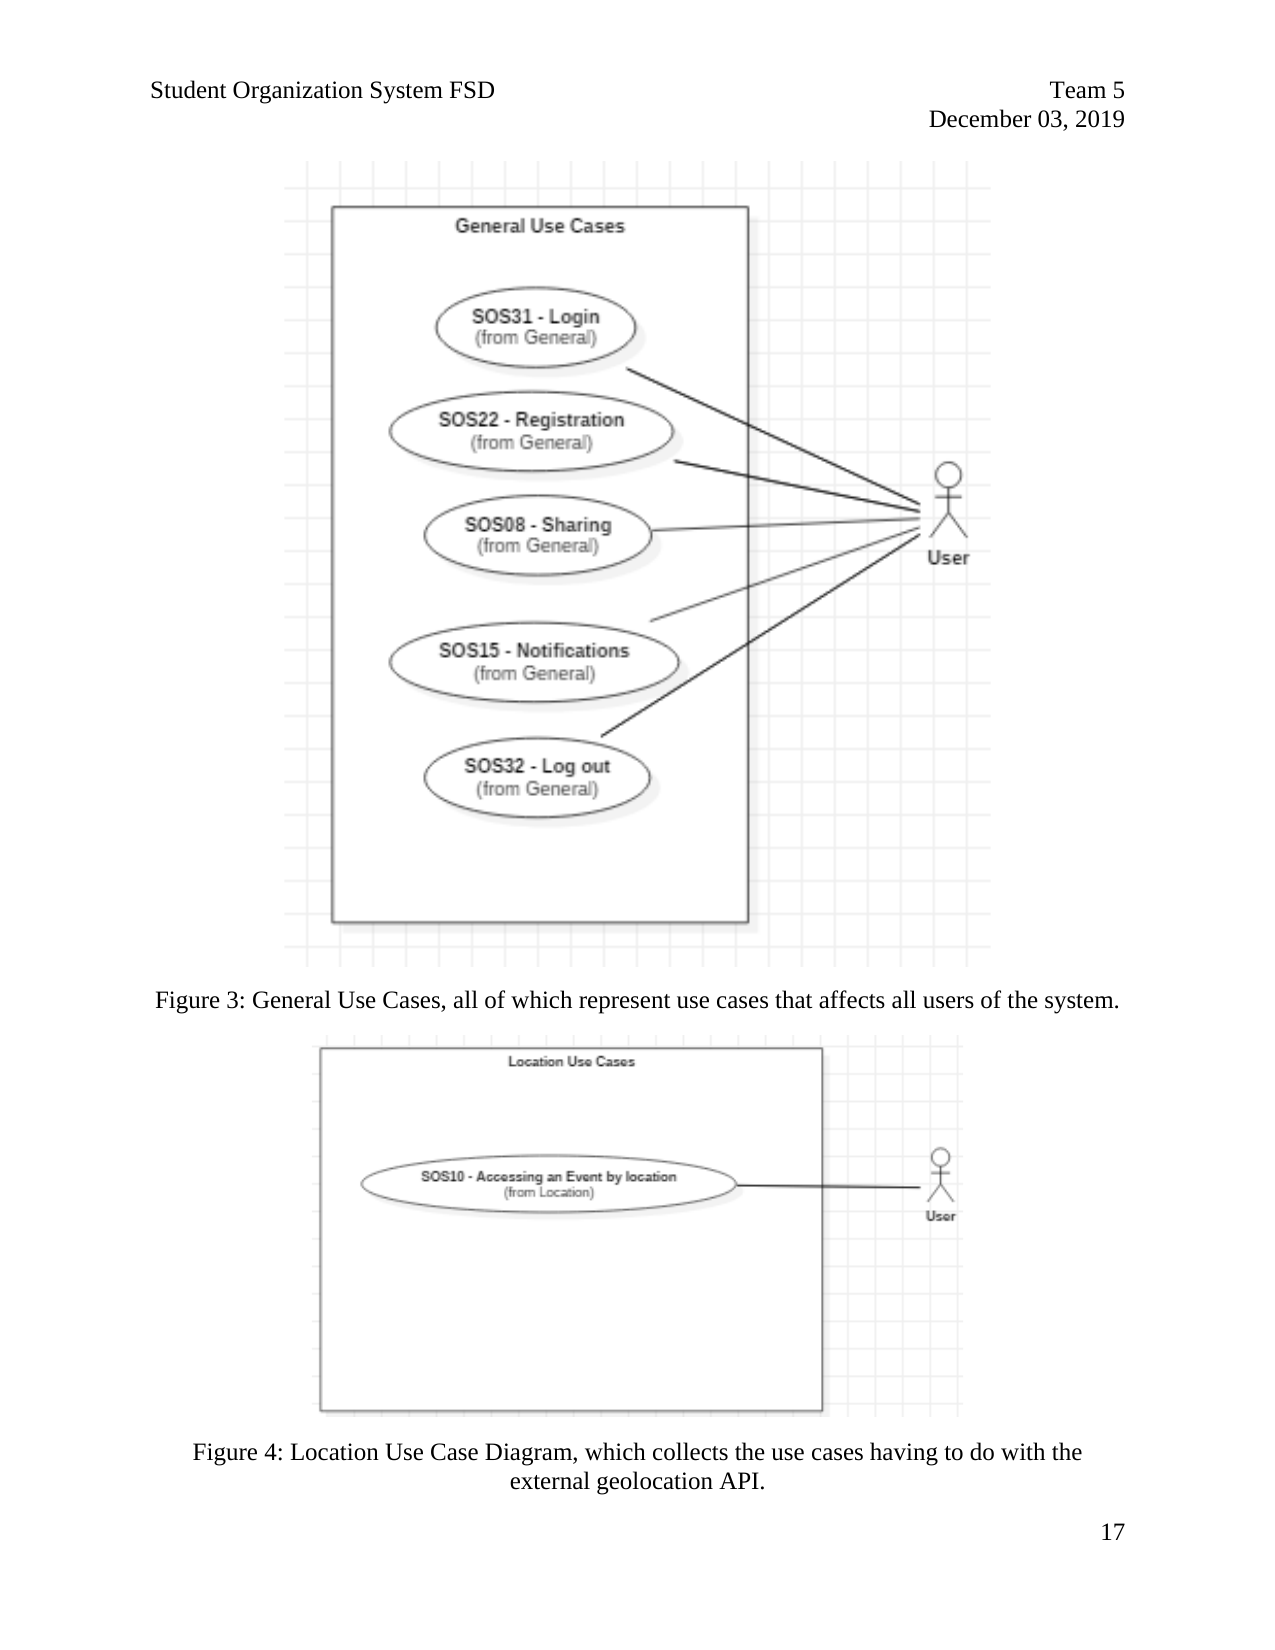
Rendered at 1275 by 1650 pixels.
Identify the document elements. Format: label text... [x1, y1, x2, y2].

picture [284, 161, 991, 967]
text Figure 4: Location Use Case Diagram, which collects the use cases having to do with the external geolocation API. [150, 1437, 1125, 1494]
text Figure 3: General Use Cases, all of which represent use cases that affects all users of the system. [150, 985, 1125, 1014]
picture [311, 1035, 964, 1417]
